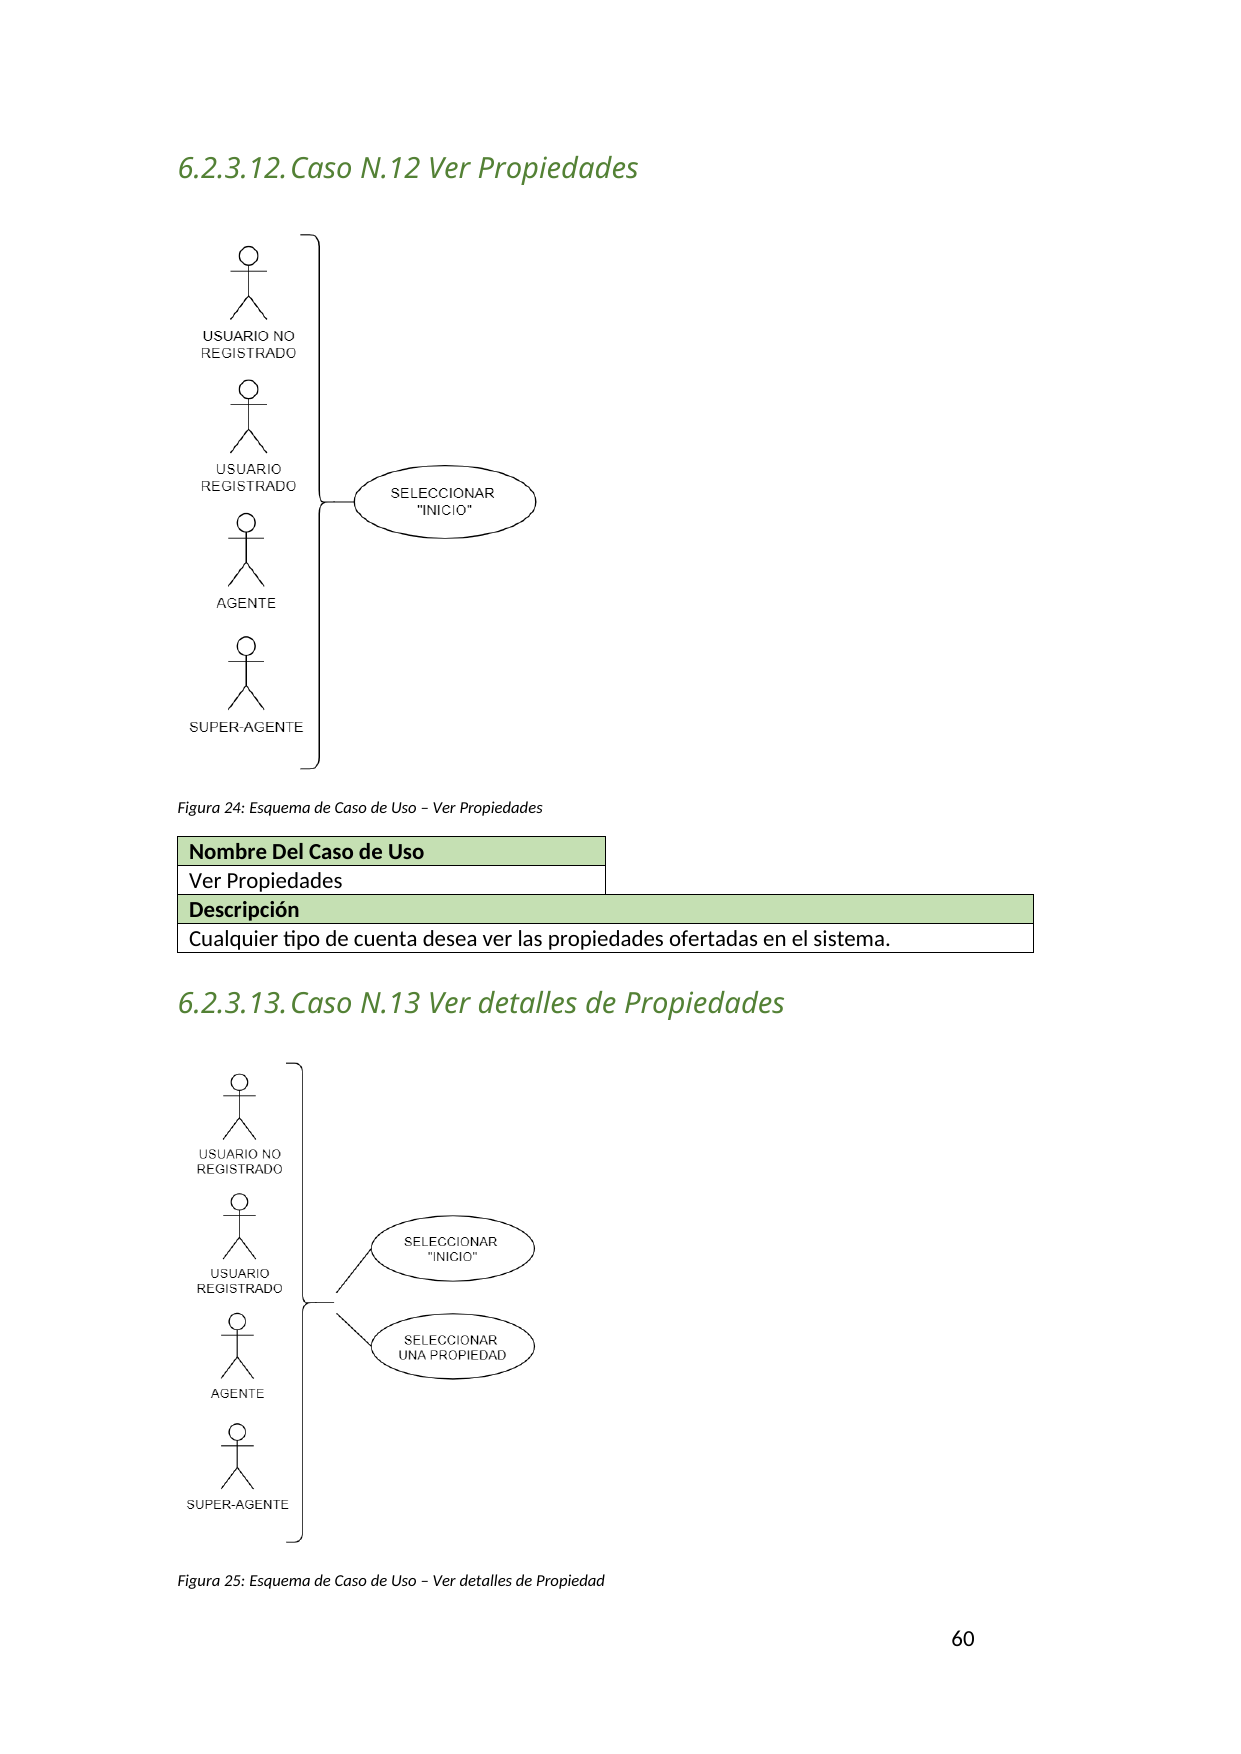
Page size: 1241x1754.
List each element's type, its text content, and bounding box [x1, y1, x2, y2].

picture [177, 1050, 540, 1552]
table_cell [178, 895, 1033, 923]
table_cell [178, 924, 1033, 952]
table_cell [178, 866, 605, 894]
text Figura 25: Esquema de Caso de Uso – Ver detalles de Propiedad [177, 1570, 974, 1591]
text Figura 24: Esquema de Caso de Uso – Ver Propiedades [177, 797, 974, 818]
subtitle Caso N.12 Ver Propiedades [177, 148, 974, 187]
subtitle Caso N.13 Ver detalles de Propiedades [177, 982, 974, 1022]
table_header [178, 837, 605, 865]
picture [177, 215, 540, 779]
